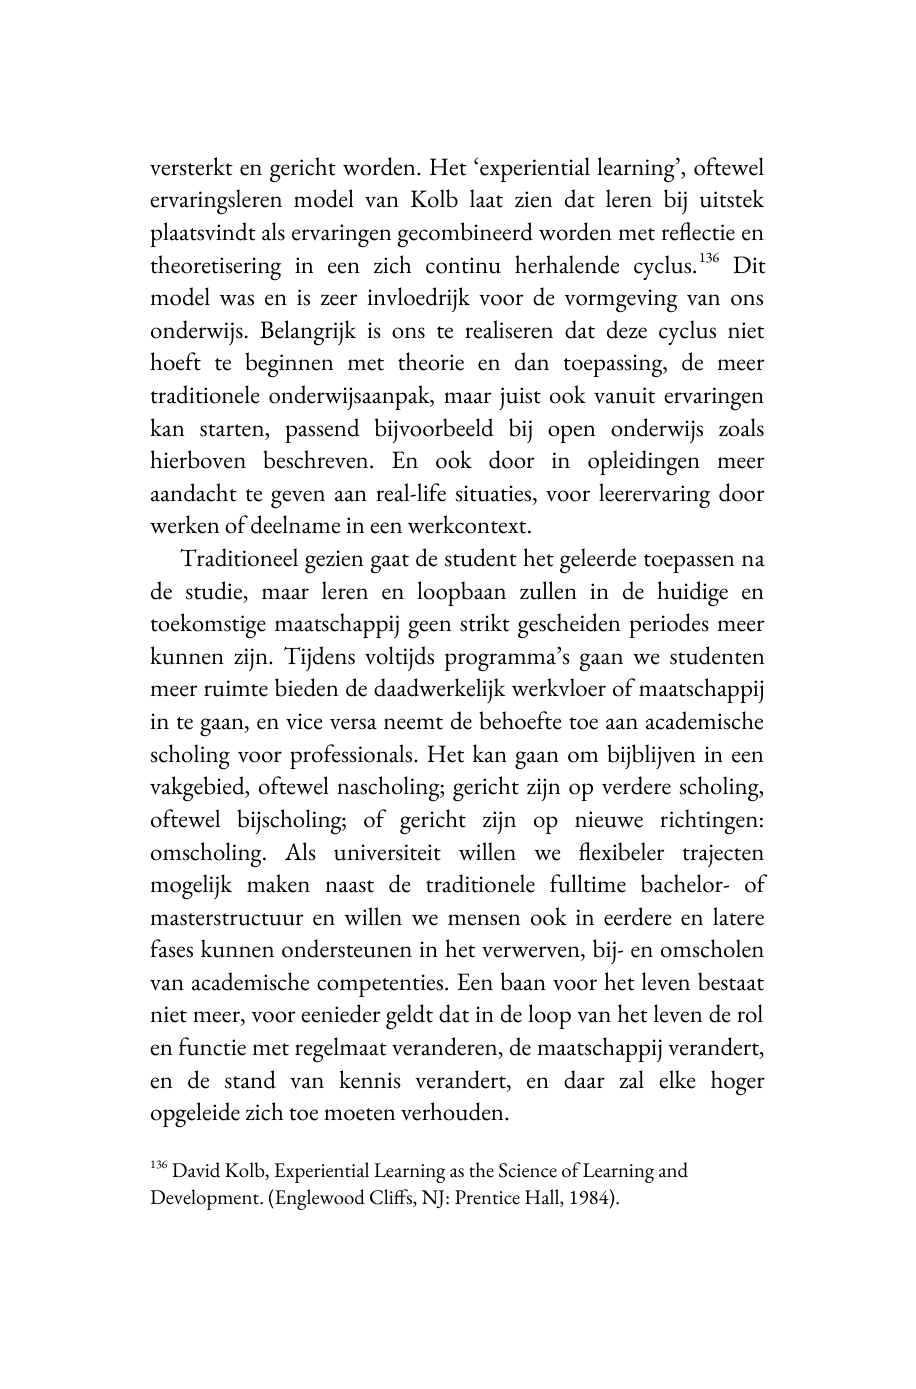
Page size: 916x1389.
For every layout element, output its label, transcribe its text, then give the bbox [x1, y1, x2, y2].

text Traditioneel gezien gaat de student het geleerde toepassen na de studie, maar leren en loopbaan zullen in de huidige en toekomstige maatschappij geen strikt gescheiden periodes meer kunnen zijn. Tijdens voltijds programma’s gaan we studenten meer ruimte bieden de daadwerkelijk werkvloer of maatschappij in te gaan, en vice versa neemt de behoefte toe aan academische scholing voor professionals. Het kan gaan om bijblijven in een vakgebied, oftewel nascholing; gericht zijn op verdere scholing, oftewel bijscholing; of gericht zijn op nieuwe richtingen: omscholing. Als universiteit willen we flexibeler trajecten mogelijk maken naast de traditionele fulltime bachelor- of masterstructuur en willen we mensen ook in eerdere en latere fases kunnen ondersteunen in het verwerven, bij- en omscholen van academische competenties. Een baan voor het leven bestaat niet meer, voor eenieder geldt dat in de loop van het leven de rol en functie met regelmaat veranderen, de maatschappij verandert, en de stand van kennis verandert, en daar zal elke hoger opgeleide zich toe moeten verhouden. [150, 541, 766, 1128]
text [150, 150, 766, 541]
